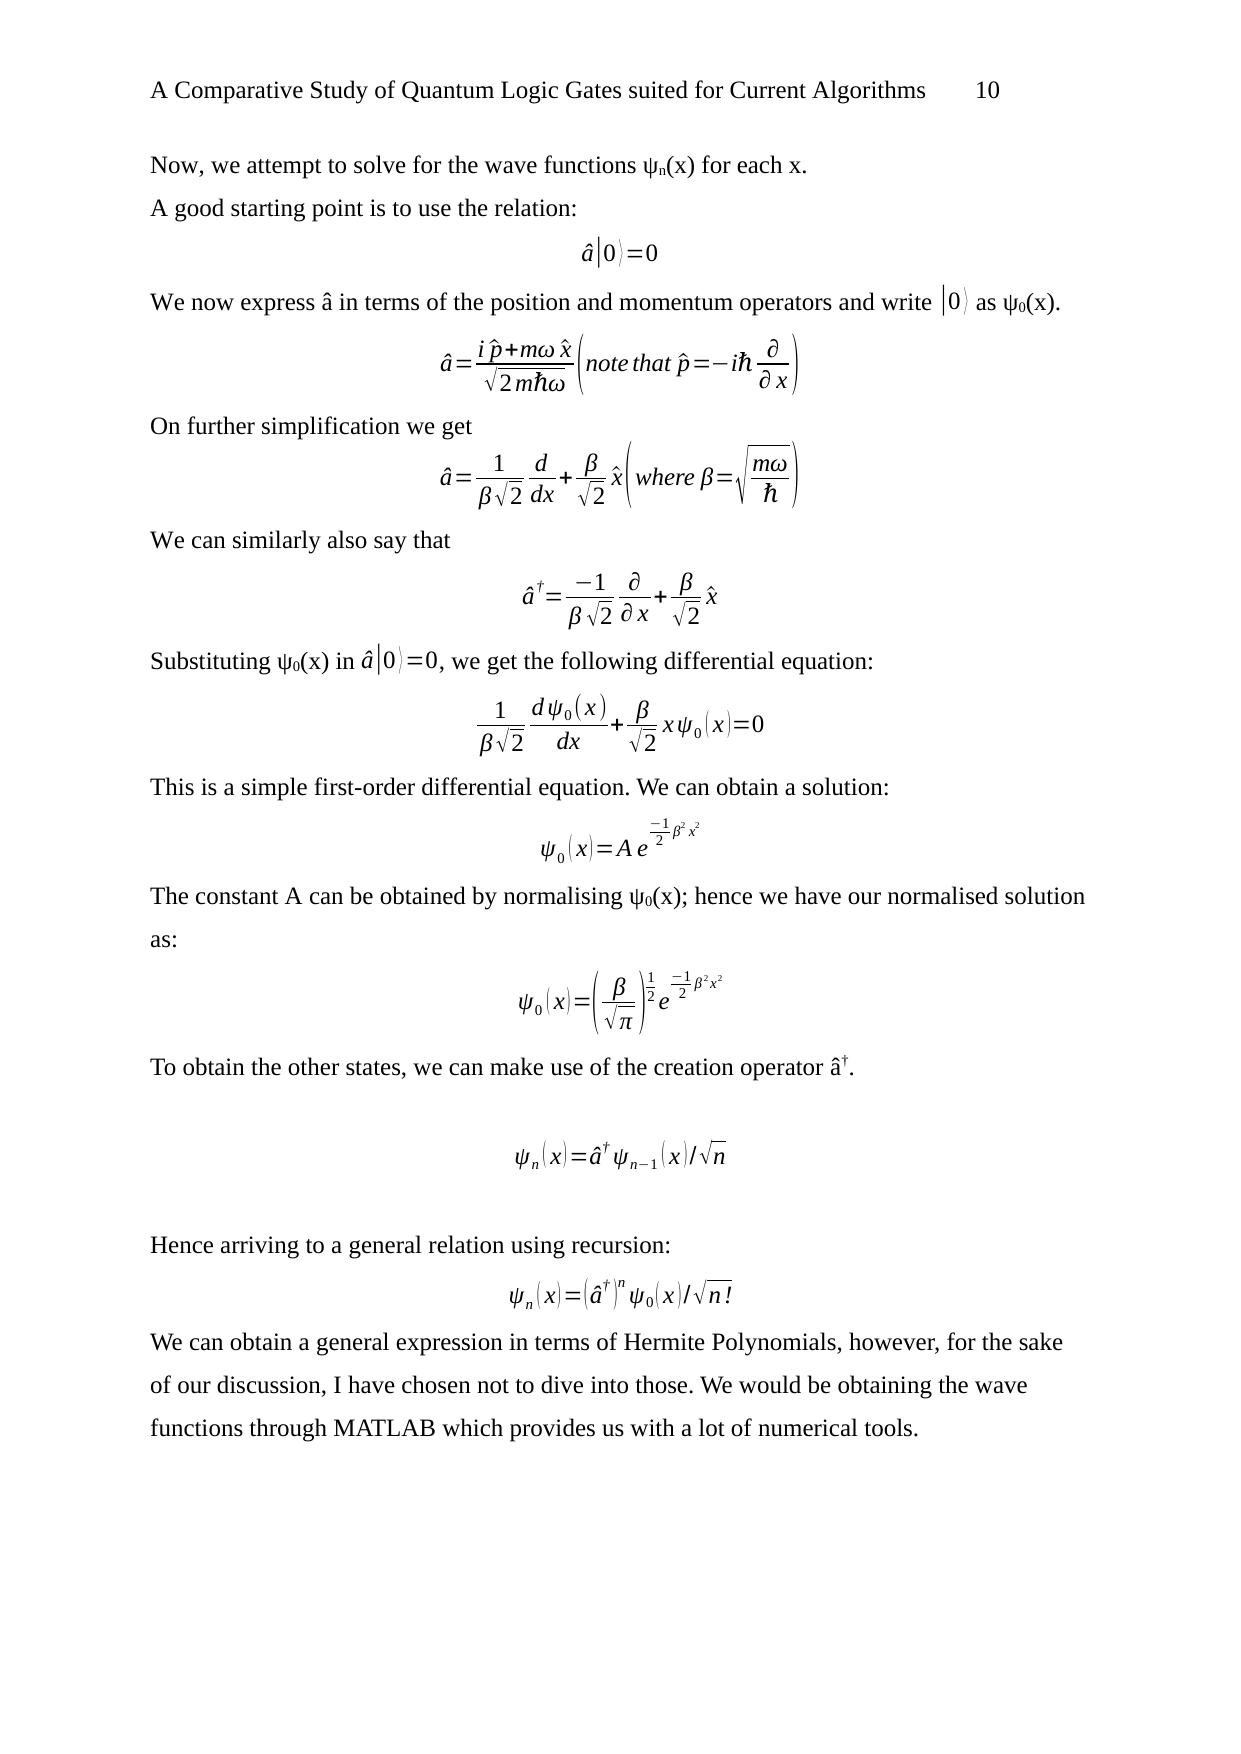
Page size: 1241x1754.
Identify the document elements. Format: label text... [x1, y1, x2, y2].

text A good starting point is to use the relation: [150, 193, 1090, 222]
text We can similarly also say that [150, 525, 1090, 554]
text This is a simple first-order differential equation. We can obtain a solution: [150, 772, 1090, 800]
text On further simplification we get [150, 411, 1090, 440]
text We now express â in terms of the position and momentum operators and write as ψ0(x). [150, 284, 1090, 318]
text Now, we attempt to solve for the wave functions ψn(x) for each x. [150, 150, 1090, 179]
text The constant A can be obtained by normalising ψ0(x); hence we have our normalised solution as: [150, 881, 1090, 953]
text We can obtain a general expression in terms of Hermite Polynomials, however, for the sake of our discussion, I have chosen not to dive into those. We would be obtaining the wave functions through MATLAB which provides us with a lot of numerical tools. [150, 1327, 1090, 1442]
text To obtain the other states, we can make use of the creation operator â†. [150, 1052, 1090, 1081]
text Hence arriving to a general relation using recursion: [150, 1230, 1090, 1259]
text Substituting ψ0(x) in , we get the following differential equation: [150, 644, 1090, 677]
